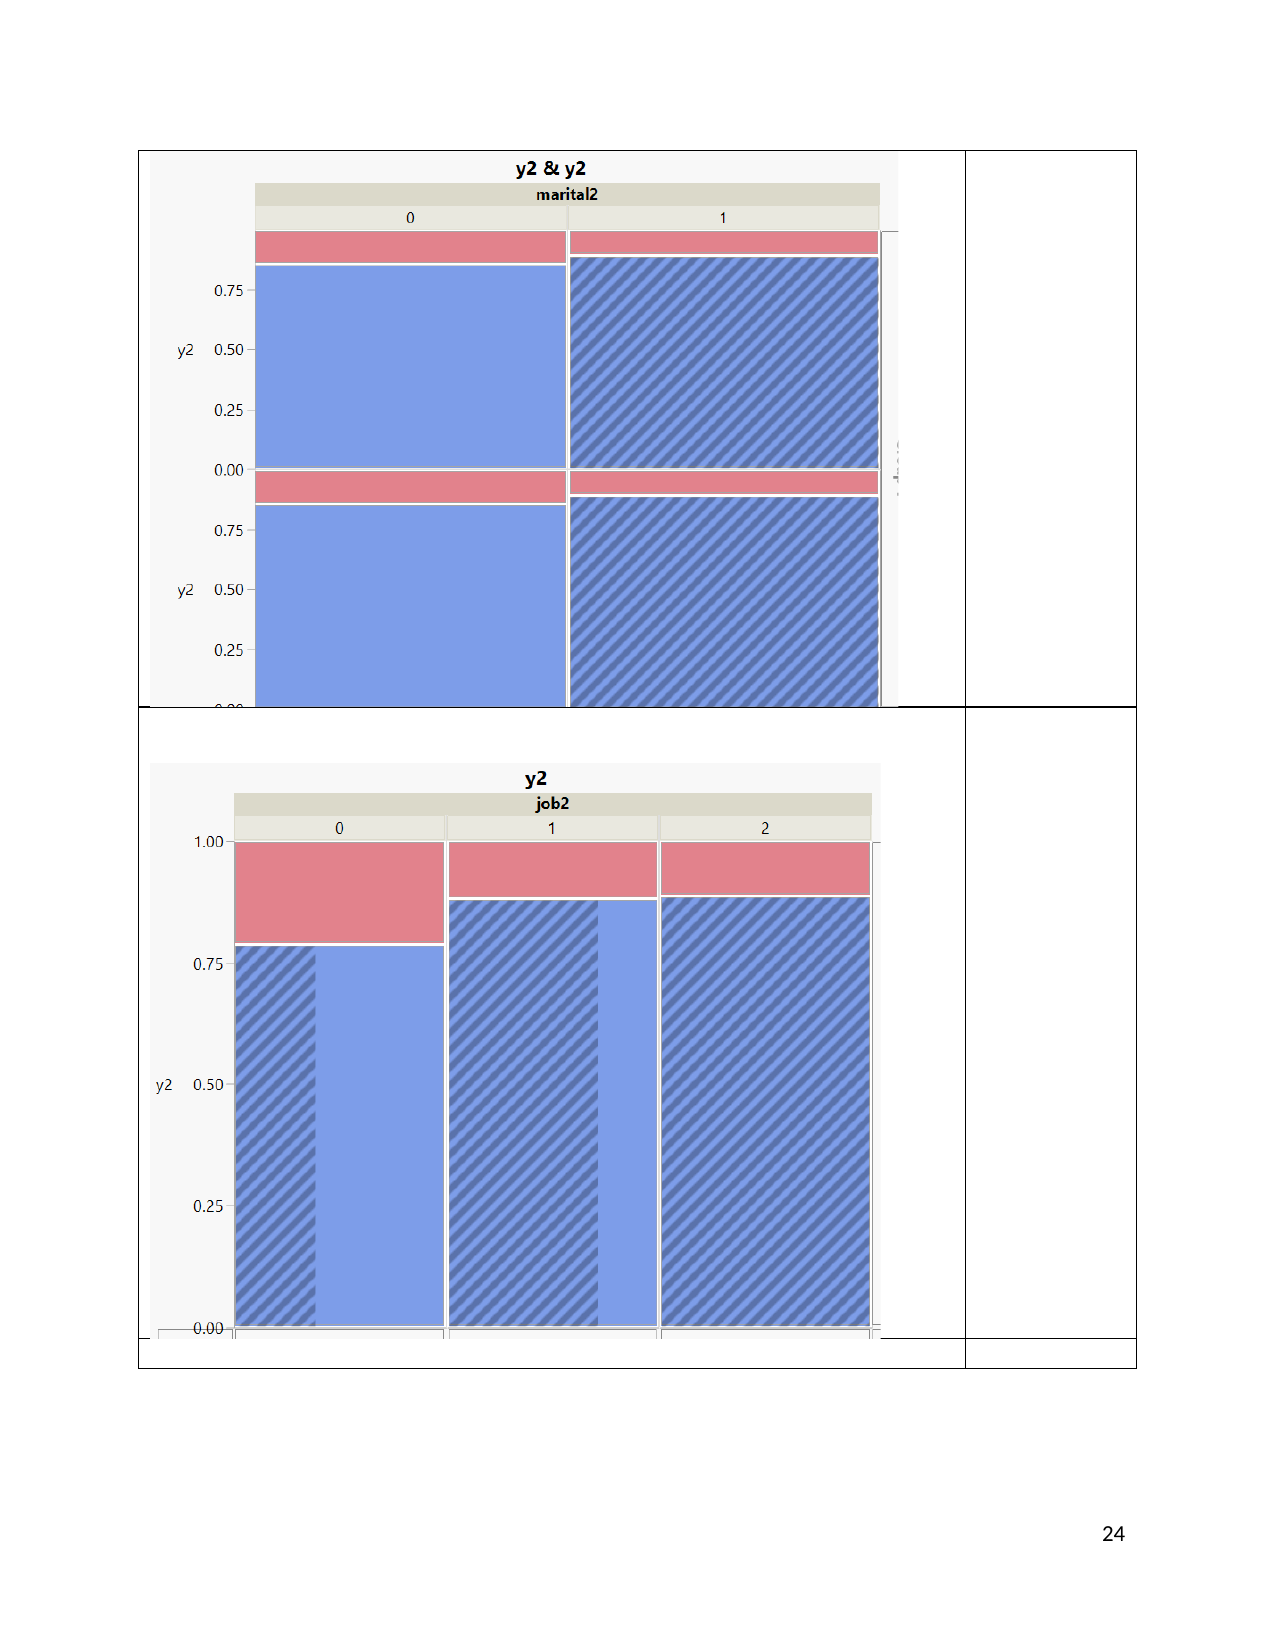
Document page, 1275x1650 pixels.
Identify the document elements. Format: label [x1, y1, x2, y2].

table_cell [966, 1339, 1136, 1367]
table_cell [139, 708, 965, 1338]
table_header [139, 151, 150, 706]
table_cell [139, 1339, 965, 1367]
table_header [899, 151, 965, 706]
table_header [966, 151, 1136, 706]
table_cell [966, 708, 1136, 1338]
picture [150, 763, 881, 1339]
picture [150, 151, 899, 707]
